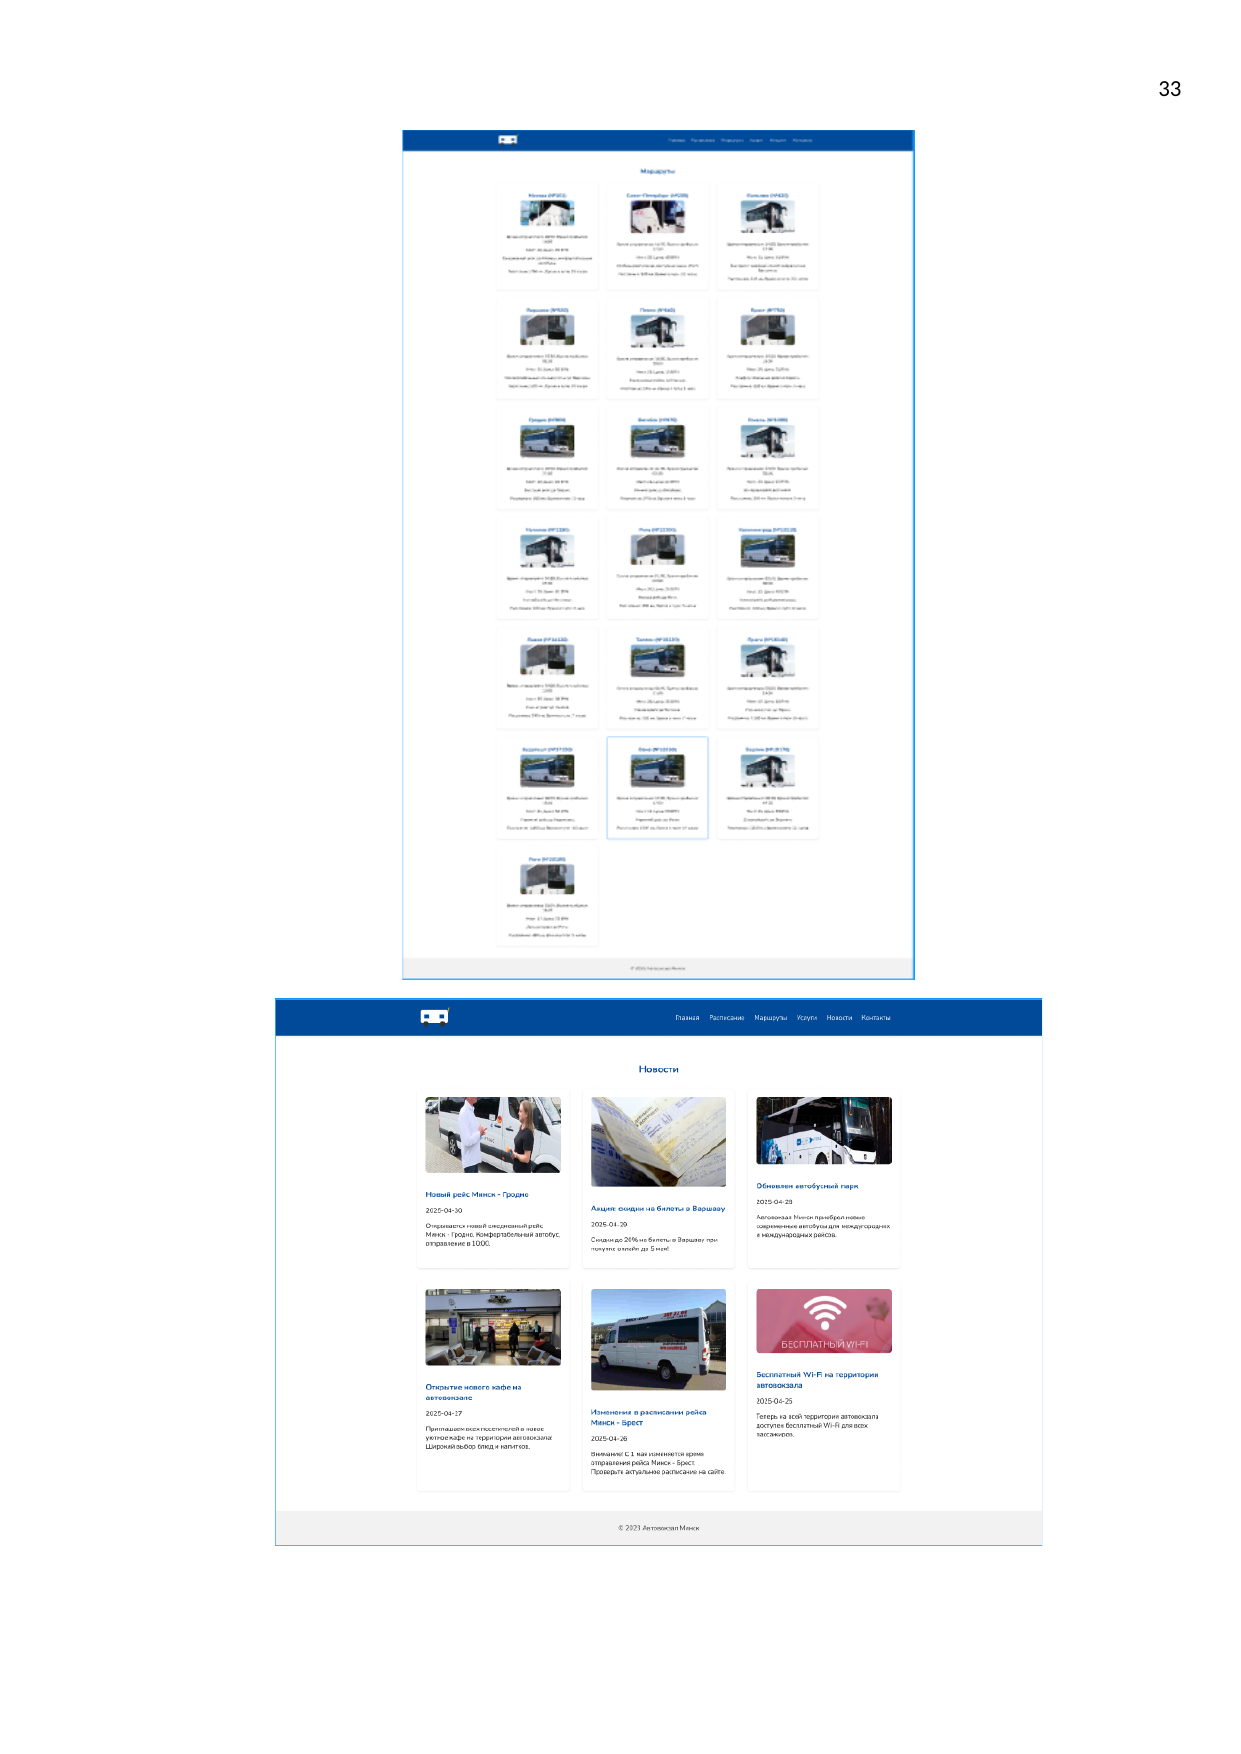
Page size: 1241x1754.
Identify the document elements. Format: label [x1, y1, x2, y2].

picture [275, 998, 1043, 1546]
picture [402, 130, 915, 980]
